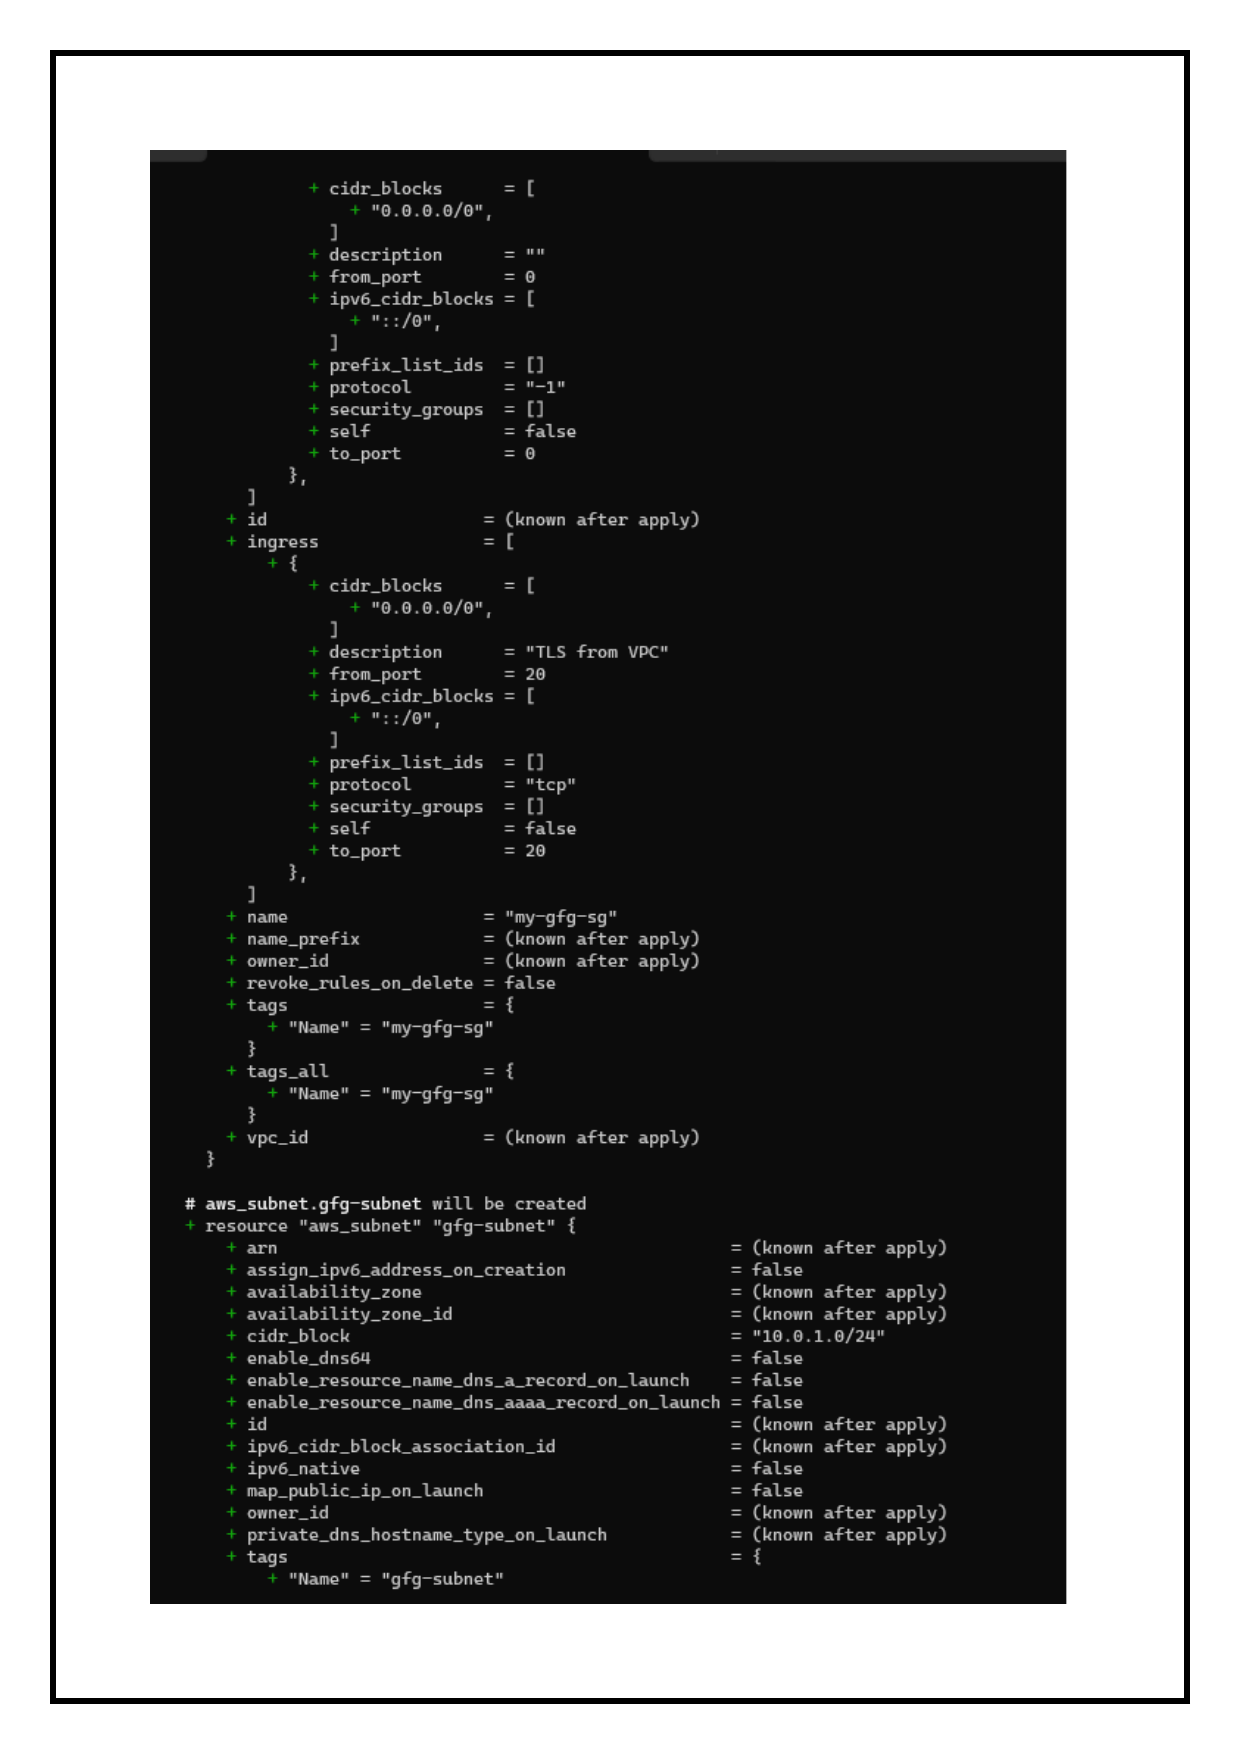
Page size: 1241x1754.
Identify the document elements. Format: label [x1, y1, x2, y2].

picture [150, 150, 1067, 1604]
